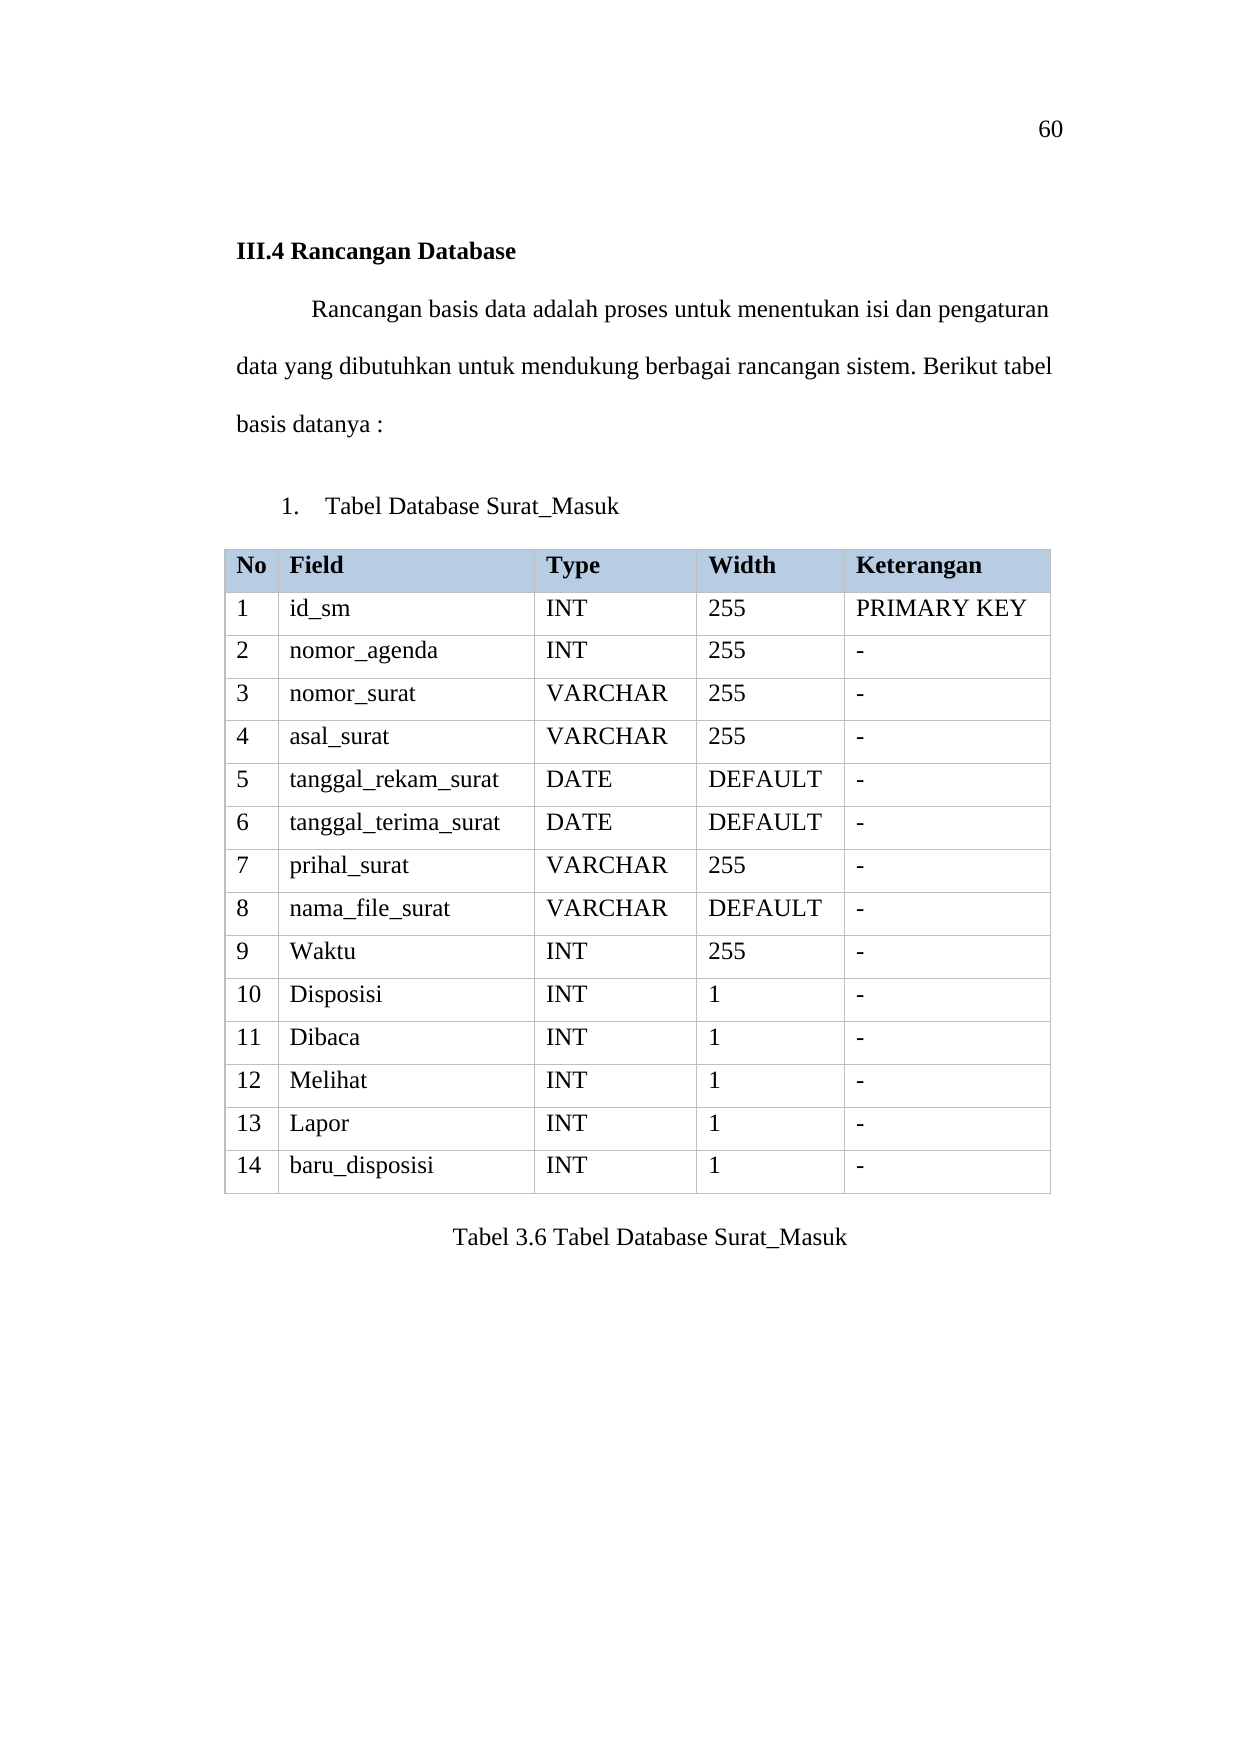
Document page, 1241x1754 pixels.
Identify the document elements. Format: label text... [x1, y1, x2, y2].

table_cell INT [535, 593, 696, 634]
table_cell asal_surat [279, 721, 534, 763]
table_cell id_sm [279, 593, 534, 634]
table_cell - [845, 979, 1050, 1021]
table_cell tanggal_terima_surat [279, 807, 534, 849]
table_cell DATE [535, 807, 696, 849]
table_cell 1 [697, 1065, 844, 1107]
table_cell 13 [226, 1108, 278, 1149]
table_cell Melihat [279, 1065, 534, 1107]
table_cell - [845, 1151, 1050, 1192]
list Tabel Database Surat_Masuk [281, 491, 1063, 520]
table_cell 1 [226, 593, 278, 634]
table_cell DEFAULT [697, 893, 844, 935]
table_cell PRIMARY KEY [845, 593, 1050, 634]
table_header Keterangan [845, 550, 1050, 592]
table_cell tanggal_rekam_surat [279, 764, 534, 806]
table_cell - [845, 936, 1050, 978]
table_header Width [697, 550, 844, 592]
text Rancangan basis data adalah proses untuk menentukan isi dan pengaturan data yang dibutuhkan untuk mendukung berbagai rancangan sistem. Berikut tabel basis datanya : [236, 294, 1063, 437]
text Tabel 3.6 Tabel Database Surat_Masuk [236, 1222, 1063, 1251]
table_cell - [845, 850, 1050, 892]
table_cell 3 [226, 679, 278, 720]
table_cell DEFAULT [697, 807, 844, 849]
table_cell 255 [697, 850, 844, 892]
table_cell - [845, 721, 1050, 763]
table_cell VARCHAR [535, 721, 696, 763]
table_cell Dibaca [279, 1022, 534, 1064]
table_cell Lapor [279, 1108, 534, 1149]
table_cell 1 [697, 1022, 844, 1064]
table_cell nomor_surat [279, 679, 534, 720]
table_cell DATE [535, 764, 696, 806]
table_header Type [535, 550, 696, 592]
table_cell 6 [226, 807, 278, 849]
table_cell baru_disposisi [279, 1151, 534, 1192]
table_cell 255 [697, 936, 844, 978]
table_cell 5 [226, 764, 278, 806]
table_cell INT [535, 1065, 696, 1107]
table_cell INT [535, 1151, 696, 1192]
table_cell 14 [226, 1151, 278, 1192]
table_cell nomor_agenda [279, 636, 534, 677]
table_cell INT [535, 1108, 696, 1149]
table_cell - [845, 1022, 1050, 1064]
table_cell 7 [226, 850, 278, 892]
table_cell 255 [697, 679, 844, 720]
table_cell VARCHAR [535, 850, 696, 892]
table_cell - [845, 1065, 1050, 1107]
table_cell 4 [226, 721, 278, 763]
table_cell 1 [697, 1108, 844, 1149]
table_cell DEFAULT [697, 764, 844, 806]
table_cell nama_file_surat [279, 893, 534, 935]
table_cell Waktu [279, 936, 534, 978]
table_cell - [845, 679, 1050, 720]
table_cell 2 [226, 636, 278, 677]
table_cell VARCHAR [535, 679, 696, 720]
table_header Field [279, 550, 534, 592]
table_cell - [845, 893, 1050, 935]
table_cell prihal_surat [279, 850, 534, 892]
table_cell 255 [697, 593, 844, 634]
table_cell 255 [697, 721, 844, 763]
table_cell 11 [226, 1022, 278, 1064]
table_cell 8 [226, 893, 278, 935]
table_cell 12 [226, 1065, 278, 1107]
subtitle Rancangan Database [236, 236, 1063, 265]
table_cell INT [535, 1022, 696, 1064]
table_cell 10 [226, 979, 278, 1021]
table_cell - [845, 807, 1050, 849]
table_cell VARCHAR [535, 893, 696, 935]
table_cell - [845, 636, 1050, 677]
table_cell - [845, 1108, 1050, 1149]
table_cell INT [535, 936, 696, 978]
table_cell 1 [697, 979, 844, 1021]
table_cell 1 [697, 1151, 844, 1192]
table_header No [226, 550, 278, 592]
table_cell - [845, 764, 1050, 806]
table_cell INT [535, 636, 696, 677]
table_cell 255 [697, 636, 844, 677]
table_cell Disposisi [279, 979, 534, 1021]
table_cell INT [535, 979, 696, 1021]
table_cell 9 [226, 936, 278, 978]
